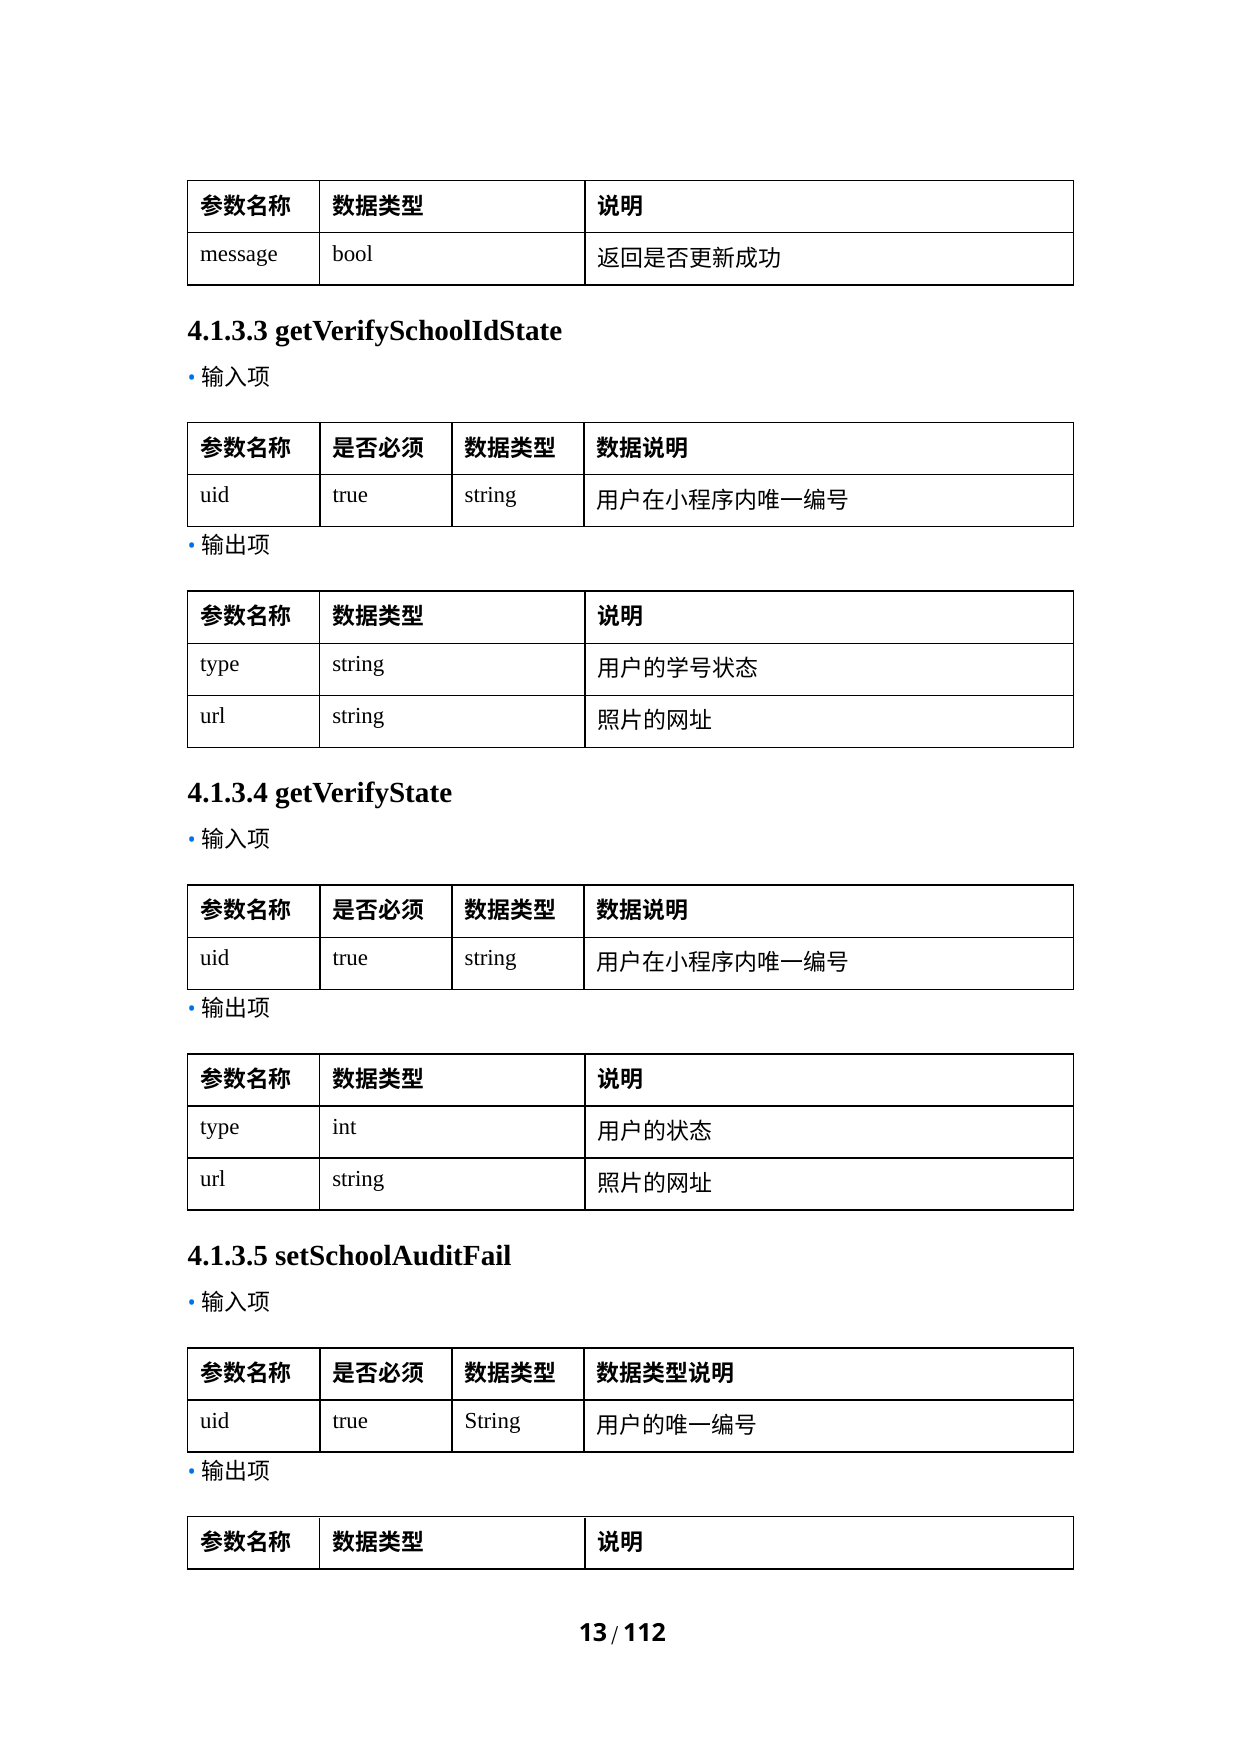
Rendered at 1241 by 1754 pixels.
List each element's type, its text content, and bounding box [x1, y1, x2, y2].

list 输出项 [187, 990, 1053, 1023]
list 输出项 [187, 1453, 1053, 1486]
table_cell uid [188, 938, 319, 988]
table_header 参数名称 [188, 1055, 319, 1105]
list 输入项 [187, 359, 1053, 392]
table_cell 照片的网址 [586, 1159, 1073, 1209]
list 输入项 [187, 1284, 1053, 1317]
table_cell true [321, 938, 451, 988]
table_cell true [321, 475, 451, 526]
table_header 参数名称 [188, 423, 319, 474]
table_cell type [188, 644, 319, 694]
table_cell String [453, 1401, 583, 1451]
table_cell url [188, 696, 319, 747]
table_cell 用户的状态 [586, 1107, 1073, 1157]
text 4.1.3.3 getVerifySchoolIdState [187, 313, 1053, 346]
table_header 数据类型 [320, 1517, 585, 1568]
table_header 数据类型 [320, 1055, 584, 1105]
table_cell 用户的学号状态 [586, 644, 1073, 694]
list 输出项 [187, 527, 1053, 561]
table_header 数据说明 [585, 423, 1073, 474]
table_header 数据类型 [320, 181, 584, 232]
table_header 说明 [586, 1517, 1073, 1568]
table_cell type [188, 1107, 319, 1157]
table_cell string [320, 1159, 584, 1209]
table_cell string [320, 644, 584, 694]
table_header 参数名称 [188, 181, 319, 232]
table_cell true [321, 1401, 451, 1451]
table_header 数据说明 [585, 886, 1073, 936]
text 4.1.3.4 getVerifyState [187, 775, 1053, 809]
table_header 参数名称 [188, 1349, 319, 1399]
table_header 说明 [586, 181, 1073, 232]
table_header 说明 [586, 592, 1073, 642]
table_cell message [188, 233, 319, 284]
table_cell 用户在小程序内唯一编号 [585, 475, 1073, 526]
table_cell string [453, 475, 583, 526]
table_cell int [320, 1107, 584, 1157]
table_header 参数名称 [188, 886, 319, 936]
table_cell 返回是否更新成功 [586, 233, 1073, 284]
table_header 说明 [586, 1055, 1073, 1105]
table_header 数据类型 [320, 592, 584, 642]
table_header 是否必须 [321, 423, 451, 474]
table_cell 照片的网址 [586, 696, 1073, 747]
table_header 是否必须 [321, 886, 451, 936]
table_header 数据类型 [453, 886, 583, 936]
table_header 参数名称 [188, 1517, 319, 1568]
table_header 数据类型 [453, 1349, 583, 1399]
table_cell url [188, 1159, 319, 1209]
table_cell string [453, 938, 583, 988]
table_header 数据类型 [453, 423, 583, 474]
table_header 参数名称 [188, 592, 319, 642]
table_header 是否必须 [321, 1349, 451, 1399]
text 4.1.3.5 setSchoolAuditFail [187, 1238, 1053, 1272]
table_cell bool [320, 233, 584, 284]
table_header 数据类型说明 [585, 1349, 1073, 1399]
table_cell 用户在小程序内唯一编号 [585, 938, 1073, 988]
table_cell string [320, 696, 584, 747]
list 输入项 [187, 821, 1053, 854]
table_cell uid [188, 475, 319, 526]
table_cell 用户的唯一编号 [585, 1401, 1073, 1451]
table_cell uid [188, 1401, 319, 1451]
